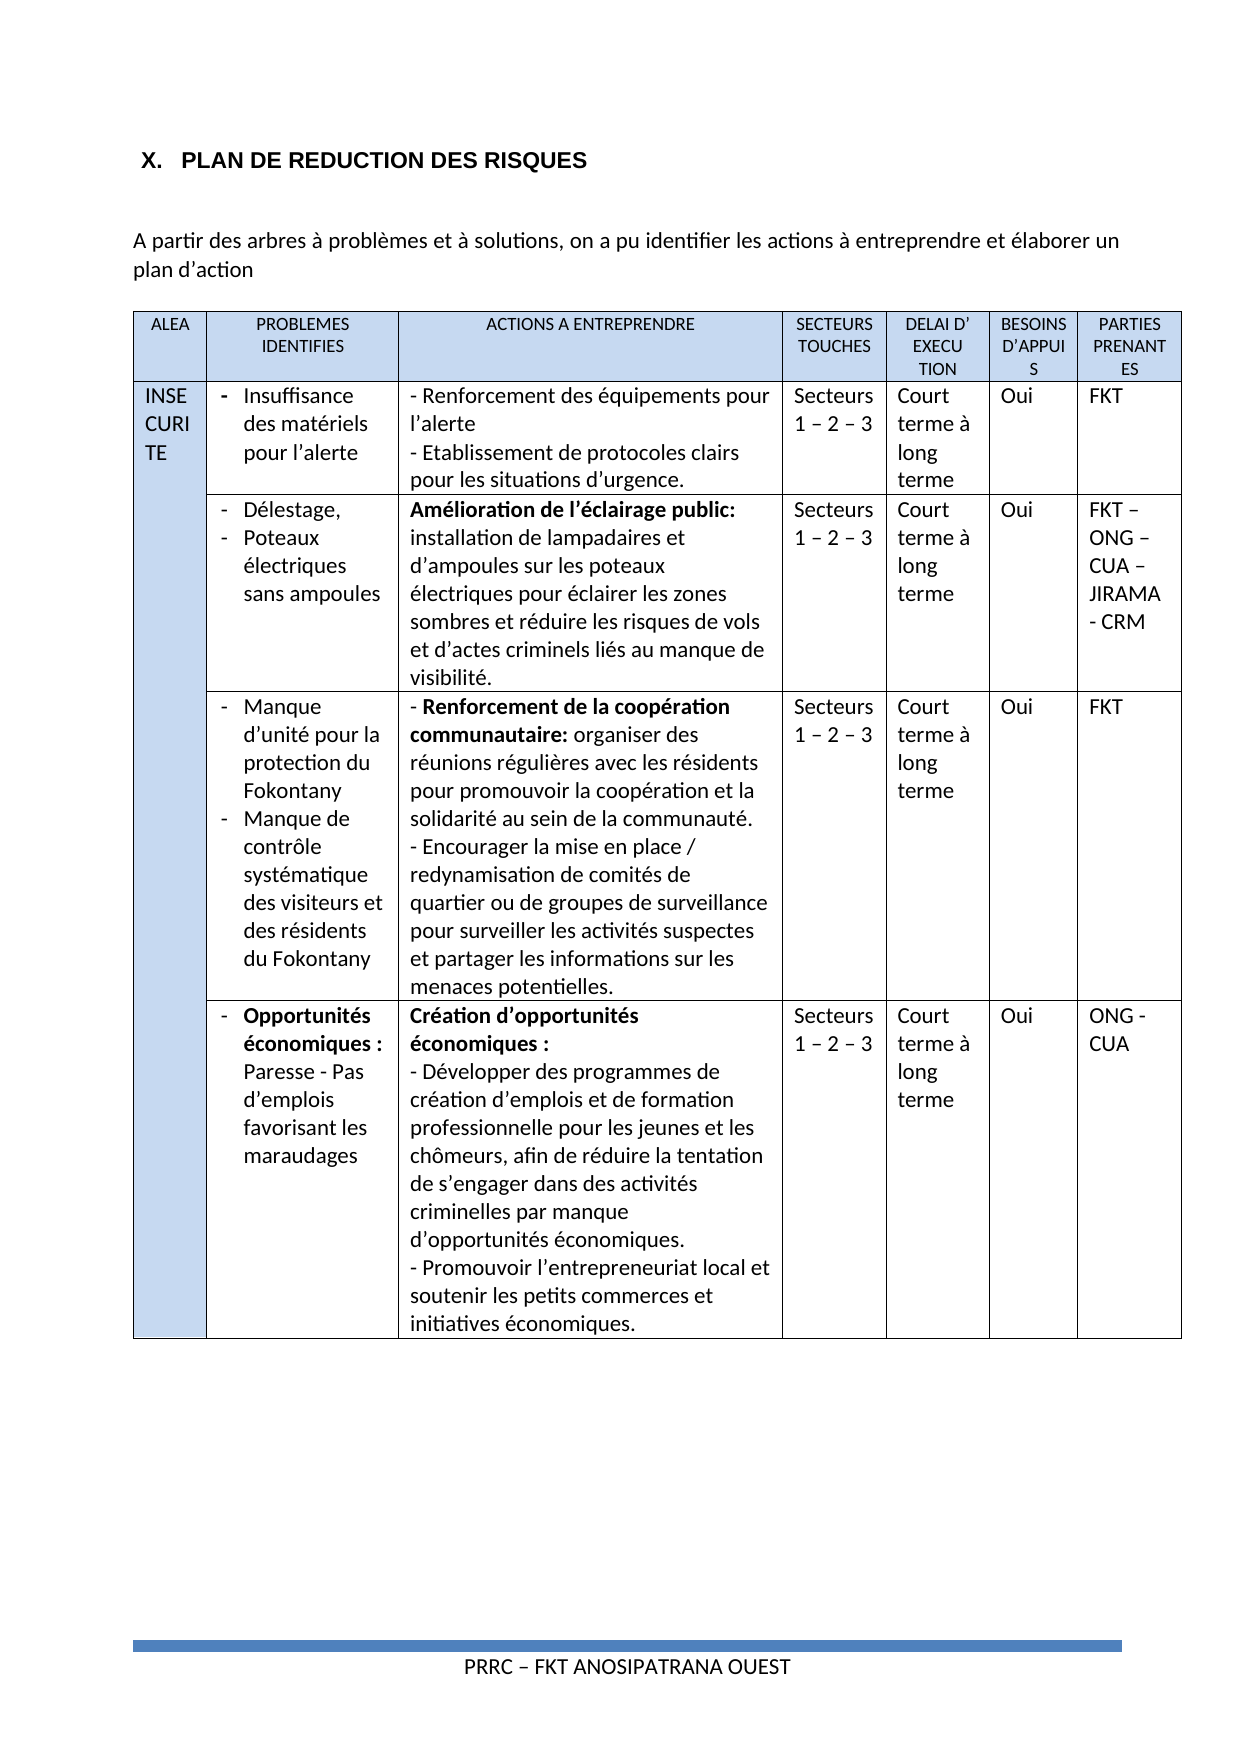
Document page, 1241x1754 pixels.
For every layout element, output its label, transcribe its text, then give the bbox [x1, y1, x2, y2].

table_cell Oui [990, 495, 1077, 691]
subtitle PLAN DE REDUCTION DES RISQUES [162, 147, 1122, 174]
table_header BESOINS D’APPUIS [990, 312, 1077, 381]
table_cell Opportunités économiques : Paresse - Pas d’emplois favorisant les maraudages [207, 1001, 398, 1337]
table_cell Secteurs 1 – 2 – 3 [783, 495, 886, 691]
table_cell FKT [1078, 382, 1181, 494]
table_header DELAI D’ EXECU TION [887, 312, 989, 381]
table_cell FKT – ONG – CUA – JIRAMA - CRM [1078, 495, 1181, 691]
text A partir des arbres à problèmes et à solutions, on a pu identifier les actions à entreprendre et élaborer un plan d’action [133, 227, 1122, 283]
table_cell Court terme à long terme [887, 1001, 989, 1337]
table_cell Secteurs 1 – 2 – 3 [783, 1001, 886, 1337]
table_cell Secteurs 1 – 2 – 3 [783, 692, 886, 1000]
table_cell Secteurs 1 – 2 – 3 [783, 382, 886, 494]
table_cell Oui [990, 1001, 1077, 1337]
table_header ALEA [134, 312, 206, 381]
table_header ACTIONS A ENTREPRENDRE [399, 312, 782, 381]
table_cell ONG - CUA [1078, 1001, 1181, 1337]
table_cell Court terme à long terme [887, 692, 989, 1000]
table_cell - Renforcement de la coopération communautaire: organiser des réunions régulières avec les résidents pour promouvoir la coopération et la solidarité au sein de la communauté. - Encourager la mise en place / redynamisation de comités de quartier ou de groupes de surveillance pour surveiller les activités suspectes et partager les informations sur les menaces potentielles. [399, 692, 782, 1000]
table_header PARTIES PRENANTES [1078, 312, 1181, 381]
table_header PROBLEMES IDENTIFIES [207, 312, 398, 381]
table_header SECTEURS TOUCHES [783, 312, 886, 381]
table_cell INSE CURITE [134, 382, 206, 1337]
table_cell Amélioration de l’éclairage public: installation de lampadaires et d’ampoules sur les poteaux électriques pour éclairer les zones sombres et réduire les risques de vols et d’actes criminels liés au manque de visibilité. [399, 495, 782, 691]
table_cell Insuffisance des matériels pour l’alerte [207, 382, 398, 494]
table_cell Court terme à long terme [887, 495, 989, 691]
table_cell Oui [990, 382, 1077, 494]
table_cell Oui [990, 692, 1077, 1000]
table_cell FKT [1078, 692, 1181, 1000]
table_cell Délestage, Poteaux électriques sans ampoules [207, 495, 398, 691]
table_cell Court terme à long terme [887, 382, 989, 494]
table_cell Manque d’unité pour la protection du Fokontany Manque de contrôle systématique des visiteurs et des résidents du Fokontany [207, 692, 398, 1000]
table_cell Création d’opportunités économiques : - Développer des programmes de création d’emplois et de formation professionnelle pour les jeunes et les chômeurs, afin de réduire la tentation de s’engager dans des activités criminelles par manque d’opportunités économiques. - Promouvoir l’entrepreneuriat local et soutenir les petits commerces et initiatives économiques. [399, 1001, 782, 1337]
table_cell - Renforcement des équipements pour l’alerte - Etablissement de protocoles clairs pour les situations d’urgence. [399, 382, 782, 494]
